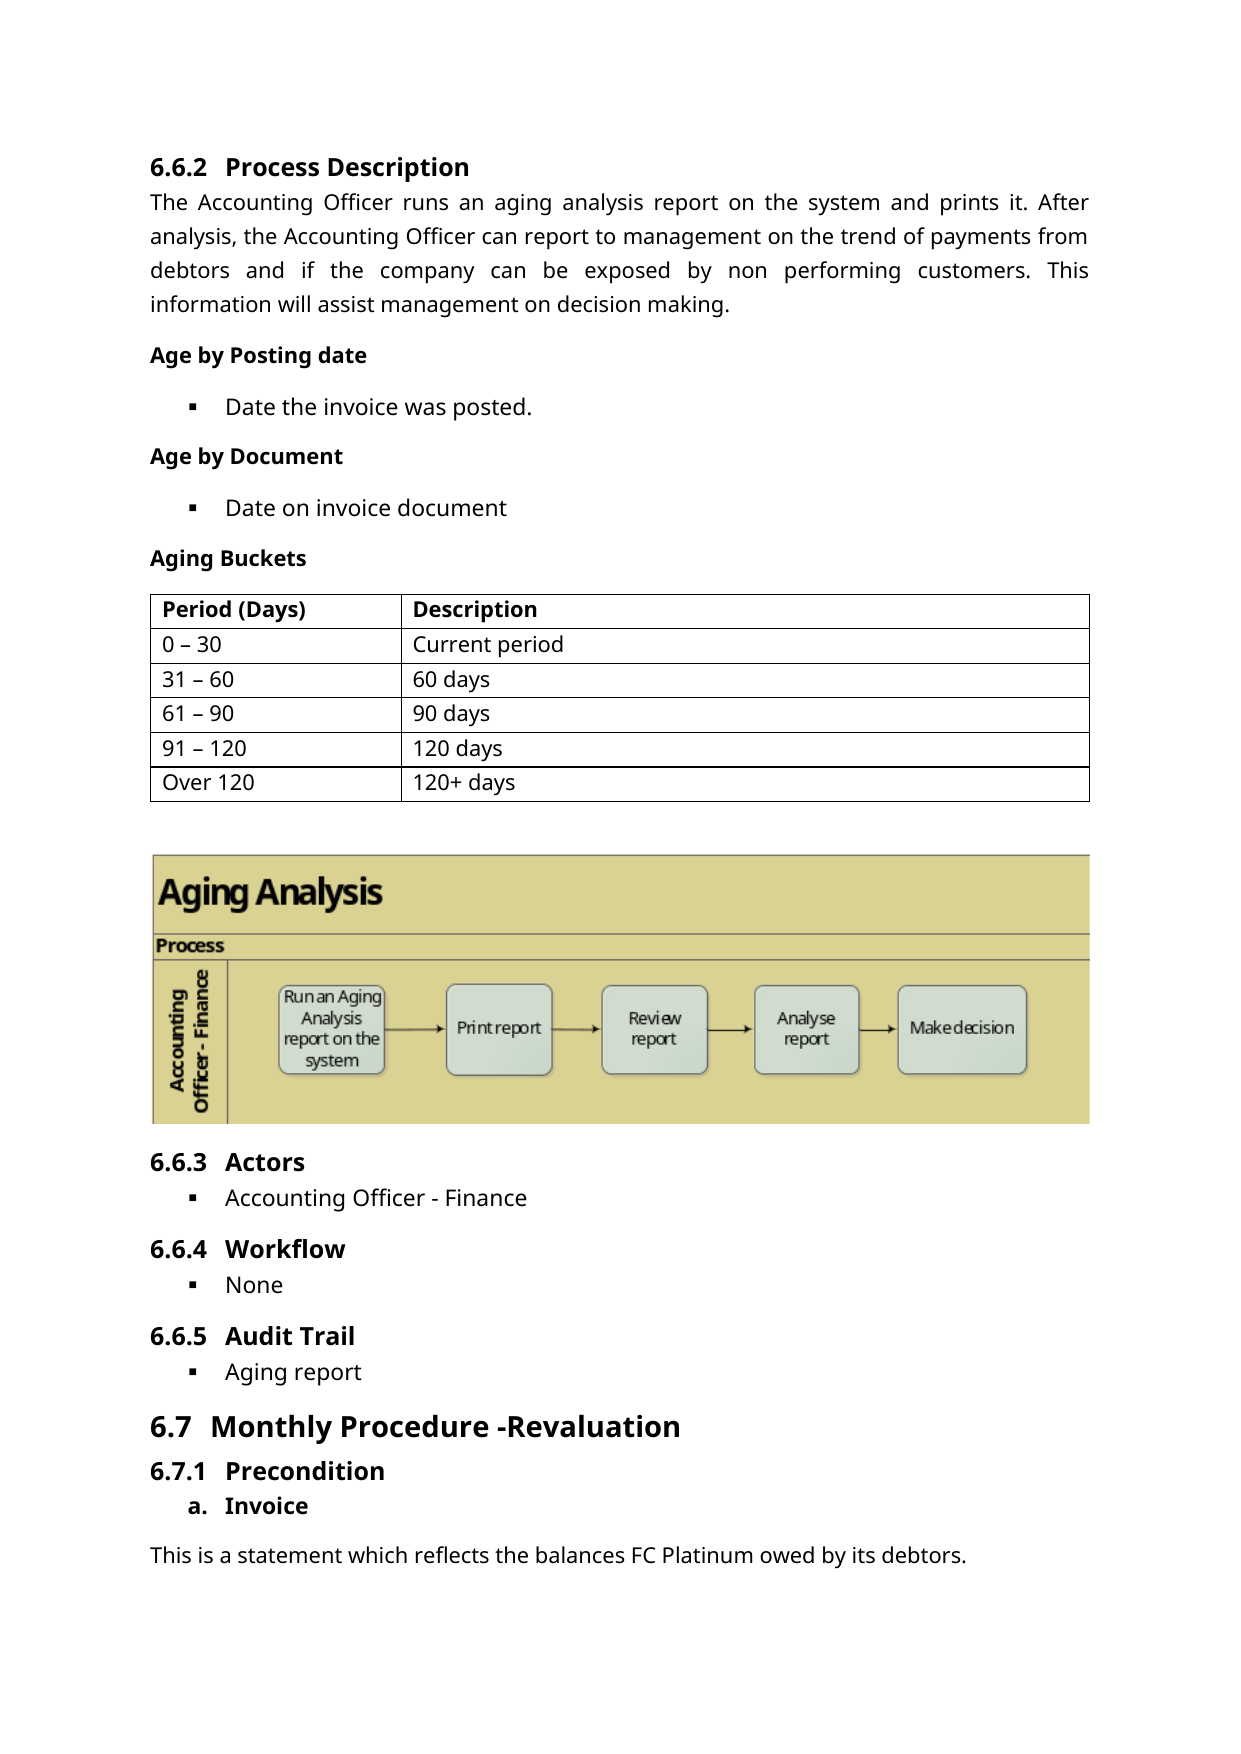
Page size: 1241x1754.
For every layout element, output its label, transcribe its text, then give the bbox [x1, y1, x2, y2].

subtitle Precondition [150, 1453, 1090, 1487]
text This is a statement which reflects the balances FC Platinum owed by its debtors. [150, 1540, 1090, 1570]
table_cell Over 120 [151, 768, 401, 801]
table_cell 0 – 30 [151, 629, 401, 663]
list Accounting Officer - Finance [187, 1181, 1090, 1213]
subtitle Monthly Procedure -Revaluation [150, 1406, 1090, 1446]
table_header Description [402, 595, 1089, 628]
table_cell 120+ days [402, 768, 1089, 801]
table_header Period (Days) [151, 595, 401, 628]
table_cell 91 – 120 [151, 733, 401, 766]
table_cell 60 days [402, 664, 1089, 697]
list None [187, 1269, 1090, 1300]
list Date on invoice document [187, 492, 1090, 523]
text The Accounting Officer runs an aging analysis report on the system and prints it. After analysis, the Accounting Officer can report to management on the trend of payments from debtors and if the company can be exposed by non performing customers. This information will assist management on decision making. [150, 187, 1090, 319]
subtitle Actors [150, 1145, 1090, 1179]
list Invoice [187, 1490, 1090, 1521]
subtitle Audit Trail [150, 1319, 1090, 1353]
table_cell 90 days [402, 698, 1089, 732]
text Aging Buckets [150, 543, 1090, 572]
list Date the invoice was posted. [187, 391, 1090, 422]
subtitle Process Description [150, 150, 1090, 184]
subtitle Workflow [150, 1232, 1090, 1266]
table_cell 31 – 60 [151, 664, 401, 697]
table_cell Current period [402, 629, 1089, 663]
text Age by Document [150, 441, 1090, 471]
table_cell 61 – 90 [151, 698, 401, 732]
list Aging report [187, 1356, 1090, 1387]
table_cell 120 days [402, 733, 1089, 766]
text Age by Posting date [150, 340, 1090, 370]
